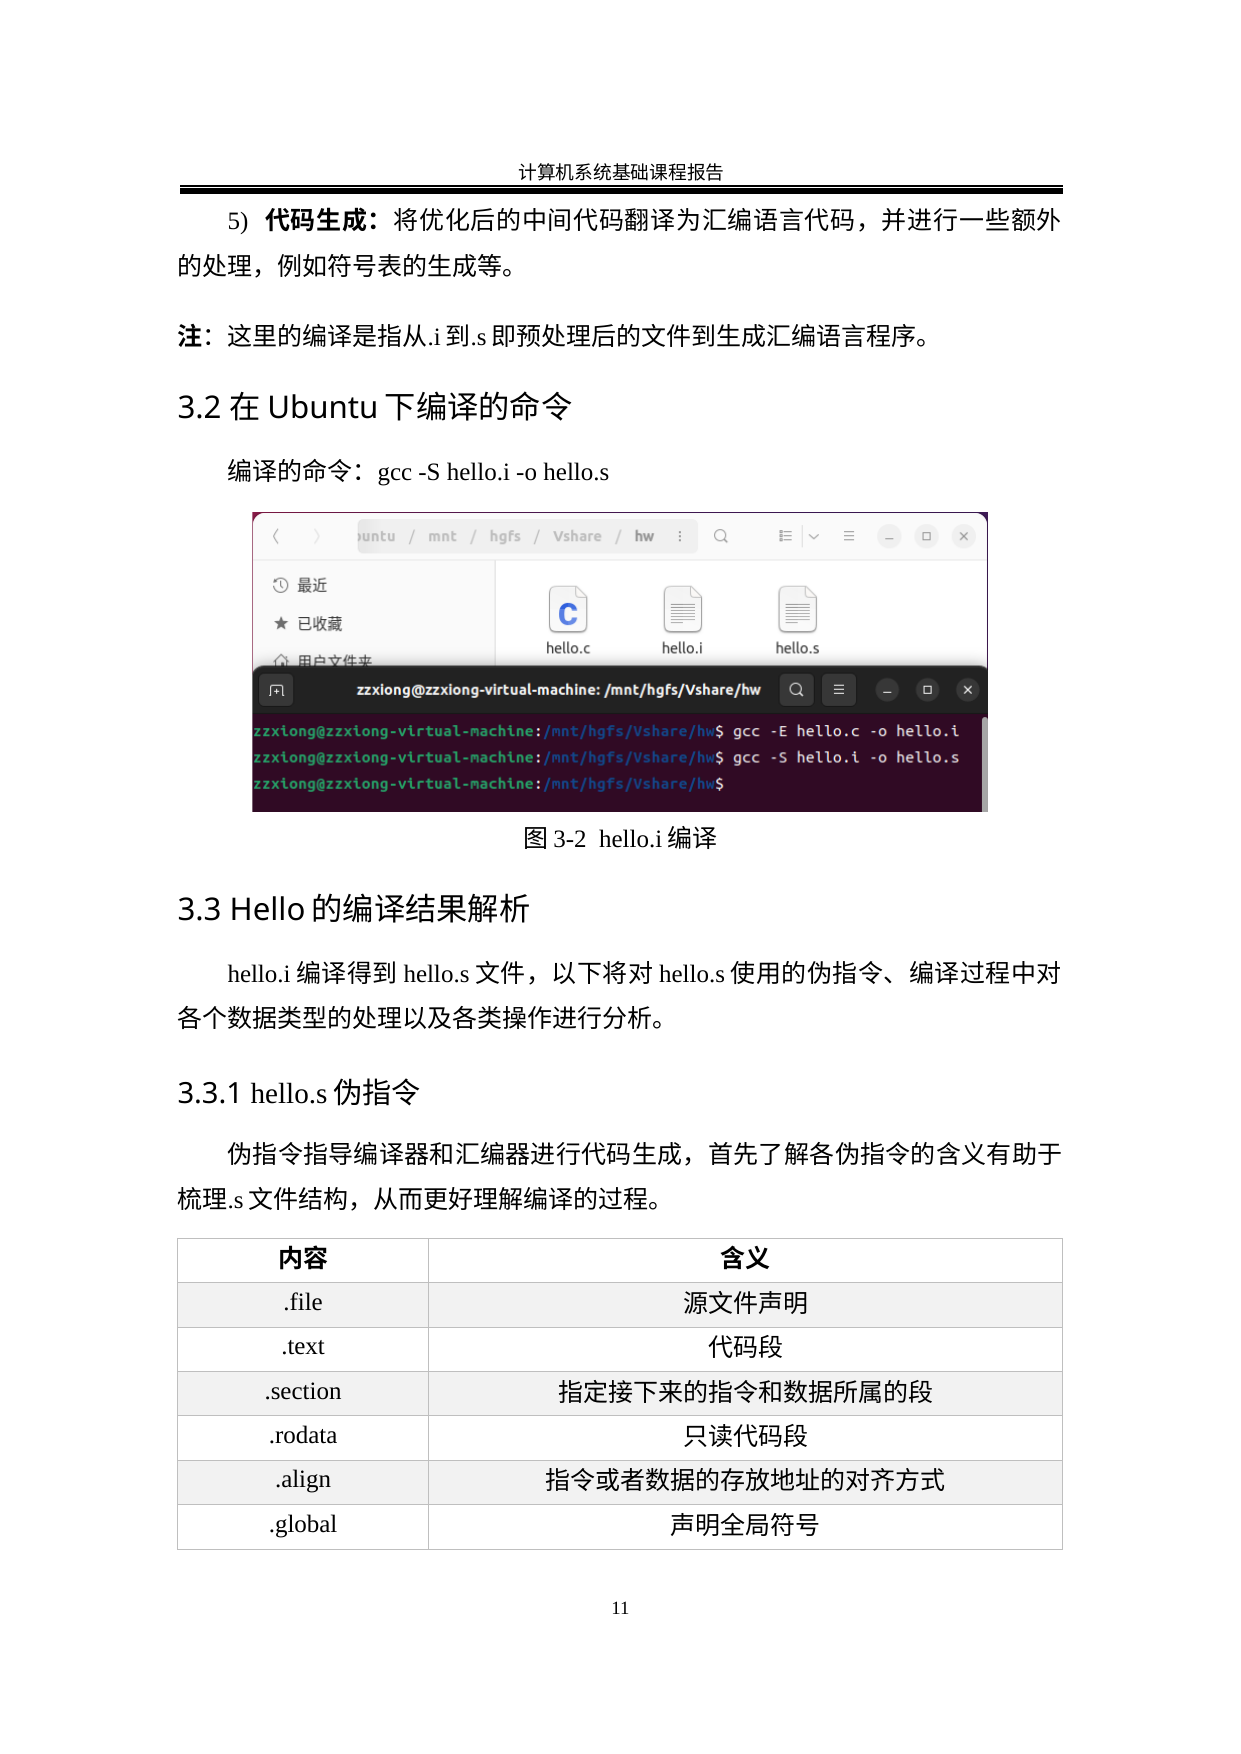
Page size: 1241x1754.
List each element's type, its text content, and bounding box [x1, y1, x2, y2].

text 注：这里的编译是指从.i到.s即预处理后的文件到生成汇编语言程序。 [177, 316, 1063, 353]
text 伪指令指导编译器和汇编器进行代码生成，首先了解各伪指令的含义有助于梳理.s文件结构，从而更好理解编译的过程。 [177, 1135, 1063, 1216]
table_header 含义 [429, 1239, 1062, 1282]
text 编译的命令：gcc -S hello.i -o hello.s [227, 451, 1063, 488]
text hello.i编译得到hello.s文件，以下将对hello.s使用的伪指令、编译过程中对各个数据类型的处理以及各类操作进行分析。 [177, 954, 1063, 1035]
table_cell .text [178, 1328, 428, 1371]
table_cell .rodata [178, 1416, 428, 1460]
table_cell 指令或者数据的存放地址的对齐方式 [429, 1461, 1062, 1504]
table_cell .file [178, 1283, 428, 1327]
list 代码生成：将优化后的中间代码翻译为汇编语言代码，并进行一些额外的处理，例如符号表的生成等。 [177, 201, 1063, 282]
table_cell .section [178, 1372, 428, 1415]
table_cell 源文件声明 [429, 1283, 1062, 1327]
text 图3-2 hello.i编译 [177, 819, 1063, 855]
subtitle 3.2 在Ubuntu下编译的命令 [177, 387, 1063, 426]
table_header 内容 [178, 1239, 428, 1282]
subtitle 3.3 Hello的编译结果解析 [177, 889, 1063, 929]
table_cell 代码段 [429, 1328, 1062, 1371]
table_cell 声明全局符号 [429, 1505, 1062, 1548]
table_cell .global [178, 1505, 428, 1548]
table_cell 指定接下来的指令和数据所属的段 [429, 1372, 1062, 1415]
text 3.3.1 hello.s伪指令 [177, 1069, 1063, 1112]
table_cell 只读代码段 [429, 1416, 1062, 1460]
table_cell .align [178, 1461, 428, 1504]
